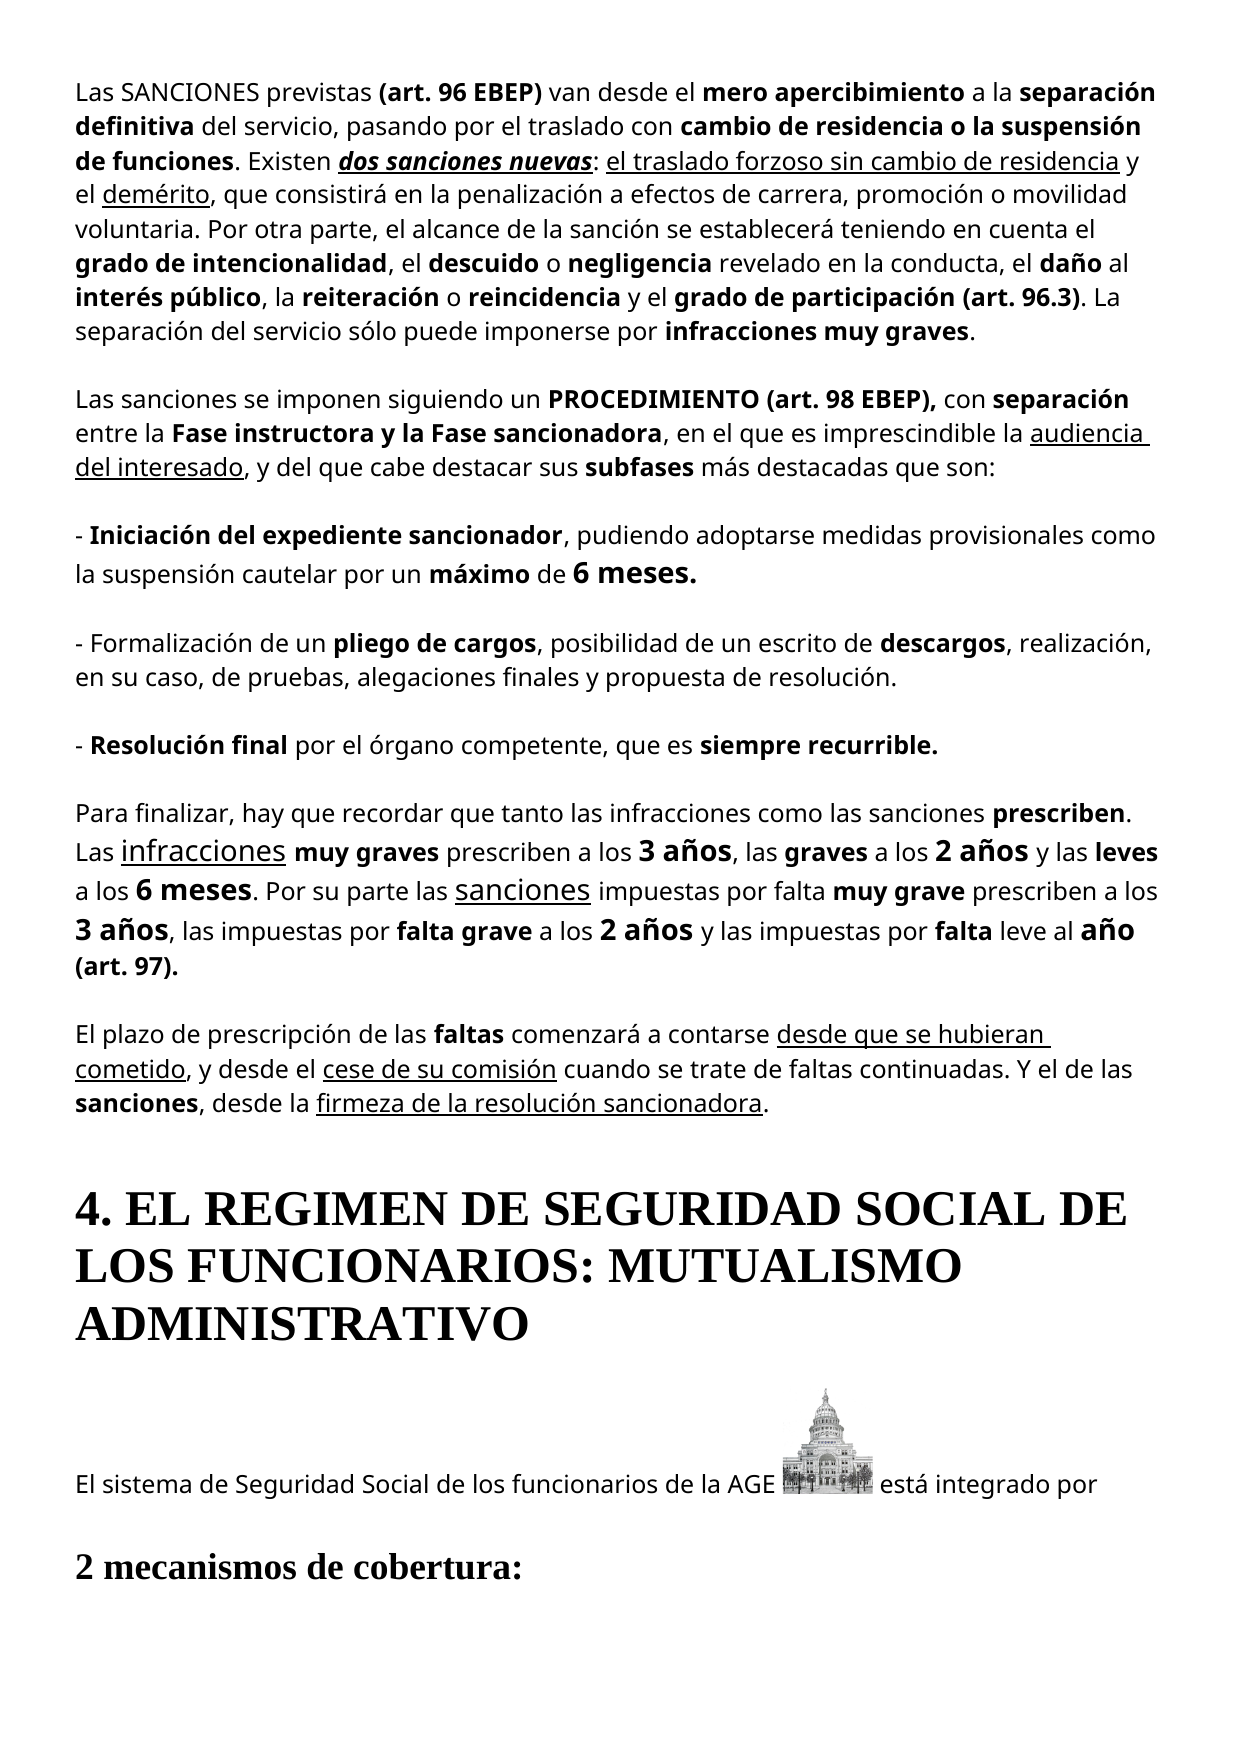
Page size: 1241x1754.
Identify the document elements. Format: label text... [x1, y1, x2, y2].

text Para finalizar, hay que recordar que tanto las infracciones como las sanciones prescriben. Las infracciones muy graves prescriben a los 3 años, las graves a los 2 años y las leves a los 6 meses. Por su parte las sanciones impuestas por falta muy grave prescriben a los 3 años, las impuestas por falta grave a los 2 años y las impuestas por falta leve al año (art. 97). [75, 796, 1165, 983]
text Las sanciones se imponen siguiendo un PROCEDIMIENTO (art. 98 EBEP), con separación entre la Fase instructora y la Fase sancionadora, en el que es imprescindible la audiencia del interesado, y del que cabe destacar sus subfases más destacadas que son: [75, 382, 1165, 484]
text - Formalización de un pliego de cargos, posibilidad de un escrito de descargos, realización, en su caso, de pruebas, alegaciones finales y propuesta de resolución. [75, 626, 1165, 694]
text El plazo de prescripción de las faltas comenzará a contarse desde que se hubieran cometido, y desde el cese de su comisión cuando se trate de faltas continuadas. Y el de las sanciones, desde la firmeza de la resolución sancionadora. [75, 1017, 1165, 1119]
text El sistema de Seguridad Social de los funcionarios de la AGE está integrado por [75, 1385, 1165, 1501]
subtitle 2 mecanismos de cobertura: [75, 1545, 1165, 1588]
text - Iniciación del expediente sancionador, pudiendo adoptarse medidas provisionales como la suspensión cautelar por un máximo de 6 meses. [75, 518, 1165, 592]
subtitle 4. EL REGIMEN DE SEGURIDAD SOCIAL DE LOS FUNCIONARIOS: MUTUALISMO ADMINISTRATIVO [75, 1178, 1165, 1351]
picture [782, 1385, 873, 1494]
text Las SANCIONES previstas (art. 96 EBEP) van desde el mero apercibimiento a la separación definitiva del servicio, pasando por el traslado con cambio de residencia o la suspensión de funciones. Existen dos sanciones nuevas: el traslado forzoso sin cambio de residencia y el demérito, que consistirá en la penalización a efectos de carrera, promoción o movilidad voluntaria. Por otra parte, el alcance de la sanción se establecerá teniendo en cuenta el grado de intencionalidad, el descuido o negligencia revelado en la conducta, el daño al interés público, la reiteración o reincidencia y el grado de participación (art. 96.3). La separación del servicio sólo puede imponerse por infracciones muy graves. [75, 75, 1165, 347]
text - Resolución final por el órgano competente, que es siempre recurrible. [75, 728, 1165, 762]
